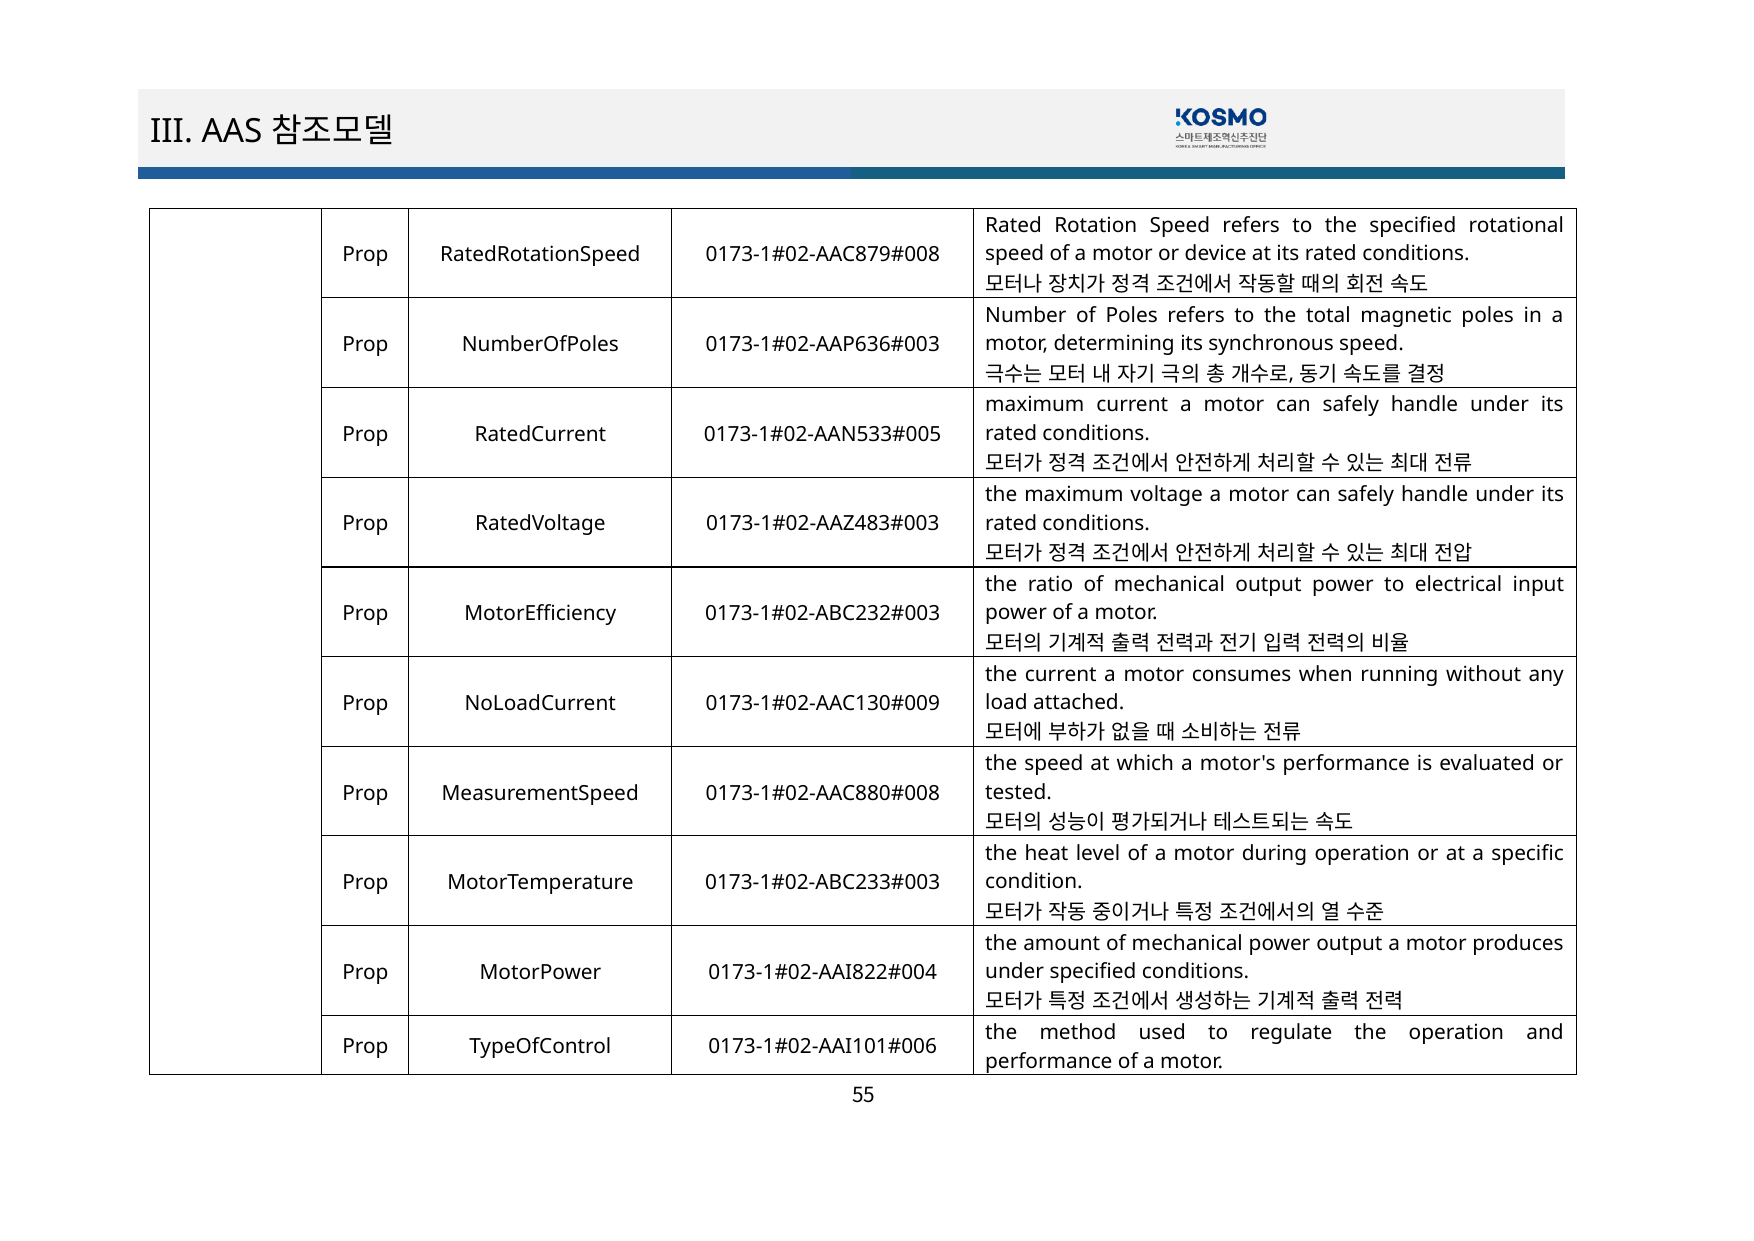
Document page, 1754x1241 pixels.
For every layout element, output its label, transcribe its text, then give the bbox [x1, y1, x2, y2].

table_cell Prop [322, 836, 408, 925]
table_cell Prop [322, 1016, 408, 1074]
table_cell MotorTemperature [409, 836, 671, 925]
table_cell 0173-1#02-AAC130#009 [672, 657, 973, 746]
table_cell maximum current a motor can safely handle under its rated conditions. 모터가 정격 조건에서 안전하게 처리할 수 있는 최대 전류 [974, 388, 1576, 477]
table_cell 0173-1#02-AAZ483#003 [672, 478, 973, 566]
table_cell the amount of mechanical power output a motor produces under specified conditions. 모터가 특정 조건에서 생성하는 기계적 출력 전력 [974, 926, 1576, 1015]
table_cell 0173-1#02-ABC232#003 [672, 568, 973, 656]
table_cell the maximum voltage a motor can safely handle under its rated conditions. 모터가 정격 조건에서 안전하게 처리할 수 있는 최대 전압 [974, 478, 1576, 566]
table_cell Number of Poles refers to the total magnetic poles in a motor, determining its synchronous speed. 극수는 모터 내 자기 극의 총 개수로, 동기 속도를 결정 [974, 298, 1576, 387]
picture [1175, 108, 1267, 148]
table_cell 0173-1#02-AAC880#008 [672, 747, 973, 835]
table_cell 0173-1#02-AAC879#008 [672, 209, 973, 297]
table_cell MotorPower [409, 926, 671, 1015]
table_cell 0173-1#02-AAI101#006 [672, 1016, 973, 1074]
table_cell MeasurementSpeed [409, 747, 671, 835]
table_cell the current a motor consumes when running without any load attached. 모터에 부하가 없을 때 소비하는 전류 [974, 657, 1576, 746]
table_cell Prop [322, 209, 408, 297]
table_cell Prop [322, 298, 408, 387]
table_cell RatedCurrent [409, 388, 671, 477]
table_cell TypeOfControl [409, 1016, 671, 1074]
table_cell MotorEfficiency [409, 568, 671, 656]
table_cell the ratio of mechanical output power to electrical input power of a motor. 모터의 기계적 출력 전력과 전기 입력 전력의 비율 [974, 568, 1576, 656]
table_cell Prop [322, 657, 408, 746]
table_cell the method used to regulate the operation and performance of a motor. 모터의 작동과 성능을 조절하는 데 사용되는 방법 [974, 1016, 1576, 1074]
table_cell NumberOfPoles [409, 298, 671, 387]
table_cell the speed at which a motor's performance is evaluated or tested. 모터의 성능이 평가되거나 테스트되는 속도 [974, 747, 1576, 835]
table_cell 0173-1#02-AAP636#003 [672, 298, 973, 387]
table_cell Prop [322, 388, 408, 477]
table_cell 0173-1#02-AAN533#005 [672, 388, 973, 477]
table_cell NoLoadCurrent [409, 657, 671, 746]
table_cell the heat level of a motor during operation or at a specific condition. 모터가 작동 중이거나 특정 조건에서의 열 수준 [974, 836, 1576, 925]
table_cell 0173-1#02-AAI822#004 [672, 926, 973, 1015]
table_cell Prop [322, 747, 408, 835]
table_cell RatedRotationSpeed [409, 209, 671, 297]
table_cell 0173-1#02-ABC233#003 [672, 836, 973, 925]
table_cell Prop [322, 478, 408, 566]
table_cell Prop [322, 926, 408, 1015]
table_cell RatedVoltage [409, 478, 671, 566]
table_cell Rated Rotation Speed refers to the specified rotational speed of a motor or device at its rated conditions. 모터나 장치가 정격 조건에서 작동할 때의 회전 속도 [974, 209, 1576, 297]
table_cell Prop [322, 568, 408, 656]
